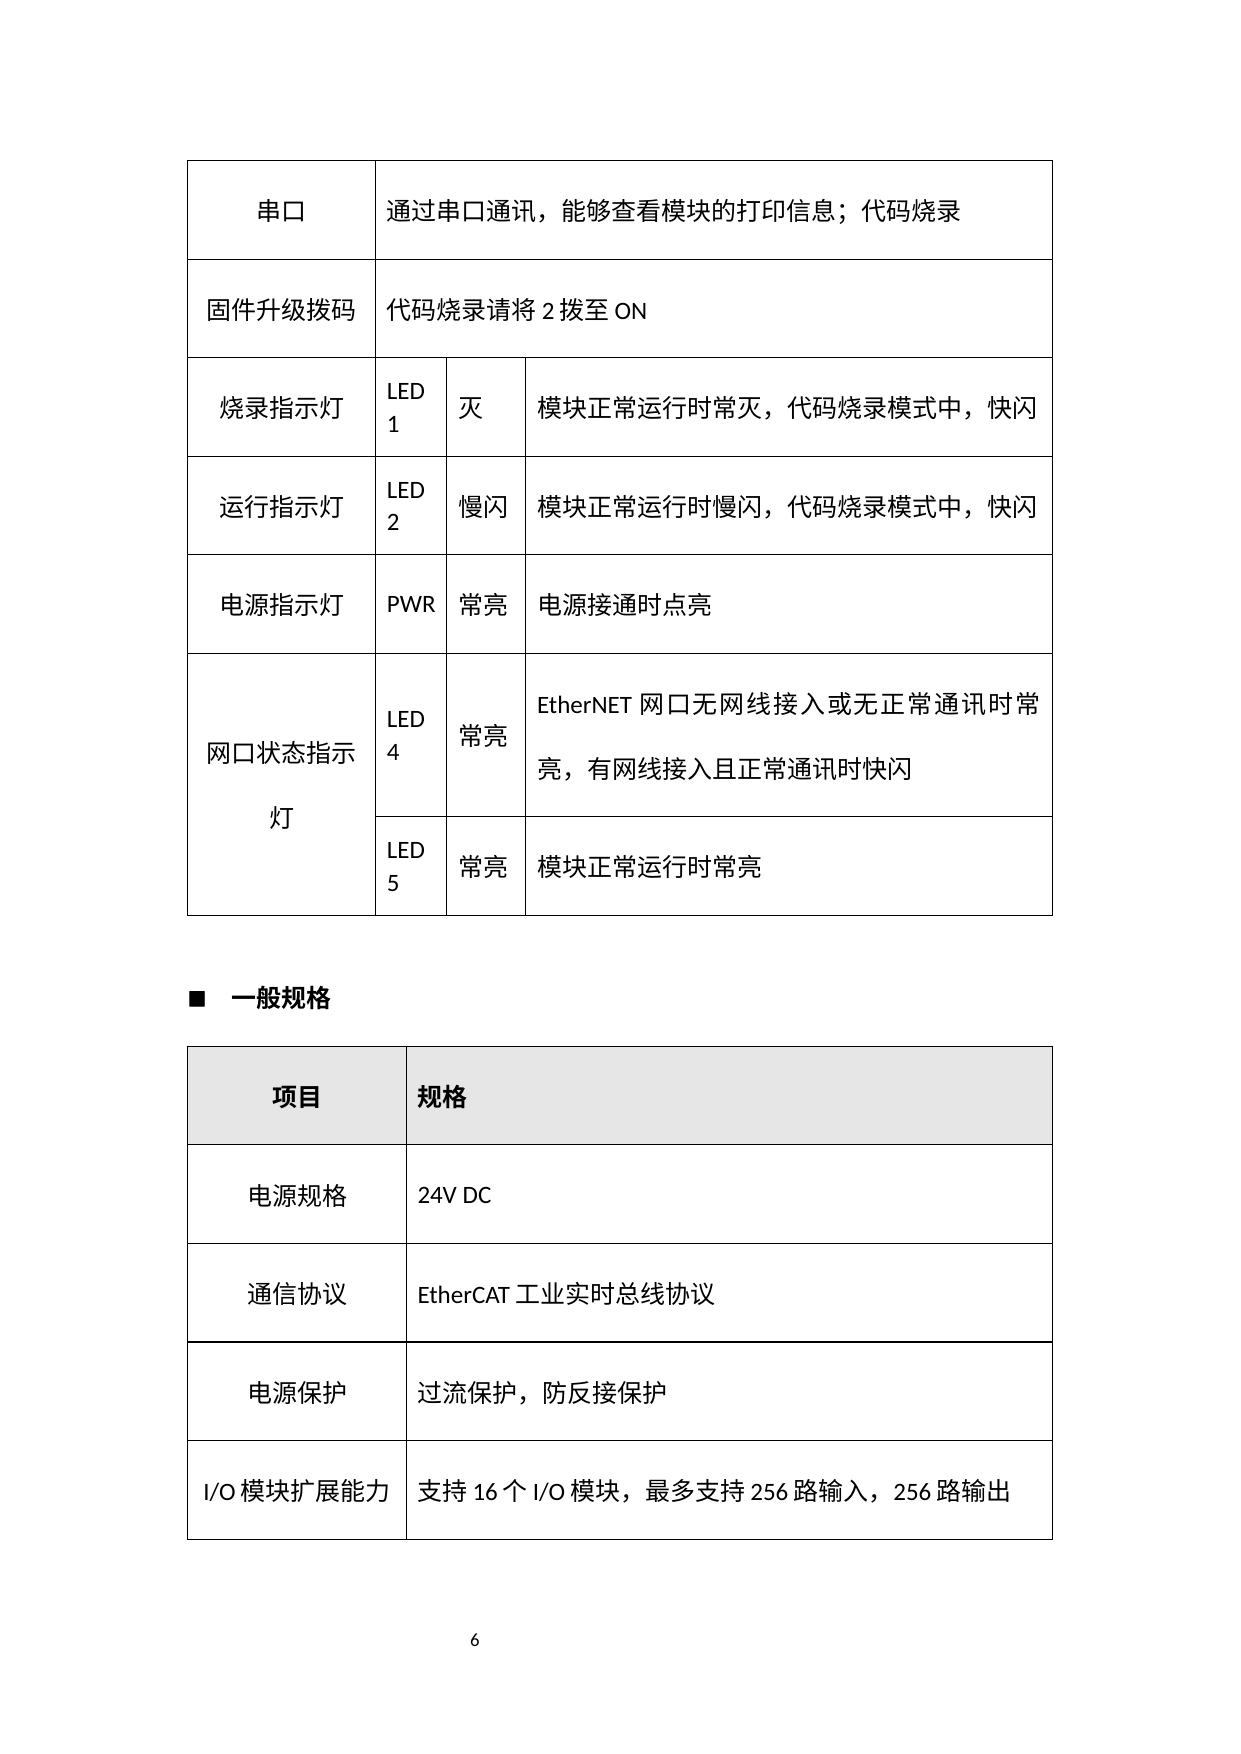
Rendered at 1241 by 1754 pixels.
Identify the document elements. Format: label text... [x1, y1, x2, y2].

table_cell 常亮 [447, 817, 525, 915]
table_cell 电源保护 [188, 1343, 406, 1440]
table_header 规格 [407, 1047, 1052, 1144]
table_cell 电源接通时点亮 [526, 555, 1052, 653]
table_cell PWR [376, 555, 446, 653]
table_cell 模块正常运行时慢闪，代码烧录模式中，快闪 [526, 457, 1052, 554]
table_cell 固件升级拨码 [188, 260, 375, 357]
table_cell EtherCAT工业实时总线协议 [407, 1244, 1052, 1341]
table_cell 串口 [188, 161, 375, 258]
table_cell 慢闪 [447, 457, 525, 554]
table_cell 支持16个I/O模块，最多支持256路输入，256路输出 [407, 1441, 1052, 1538]
table_cell 常亮 [447, 555, 525, 653]
table_cell 通过串口通讯，能够查看模块的打印信息；代码烧录 [376, 161, 1052, 258]
table_cell 运行指示灯 [188, 457, 375, 554]
table_cell 烧录指示灯 [188, 358, 375, 456]
table_cell 电源指示灯 [188, 555, 375, 653]
table_cell 常亮 [447, 654, 525, 816]
table_cell LED2 [376, 457, 446, 554]
table_cell 代码烧录请将2拨至ON [376, 260, 1052, 357]
table_cell EtherNET网口无网线接入或无正常通讯时常亮，有网线接入且正常通讯时快闪 [526, 654, 1052, 816]
list 一般规格 [187, 964, 1053, 1029]
table_cell 模块正常运行时常灭，代码烧录模式中，快闪 [526, 358, 1052, 456]
table_cell I/O模块扩展能力 [188, 1441, 406, 1538]
table_cell 过流保护，防反接保护 [407, 1343, 1052, 1440]
table_cell 24V DC [407, 1145, 1052, 1243]
table_cell 通信协议 [188, 1244, 406, 1341]
table_cell 灭 [447, 358, 525, 456]
table_cell LED5 [376, 817, 446, 915]
table_cell 电源规格 [188, 1145, 406, 1243]
table_cell 网口状态指示灯 [188, 654, 375, 915]
table_cell LED4 [376, 654, 446, 816]
table_cell 模块正常运行时常亮 [526, 817, 1052, 915]
table_cell LED1 [376, 358, 446, 456]
table_header 项目 [188, 1047, 406, 1144]
